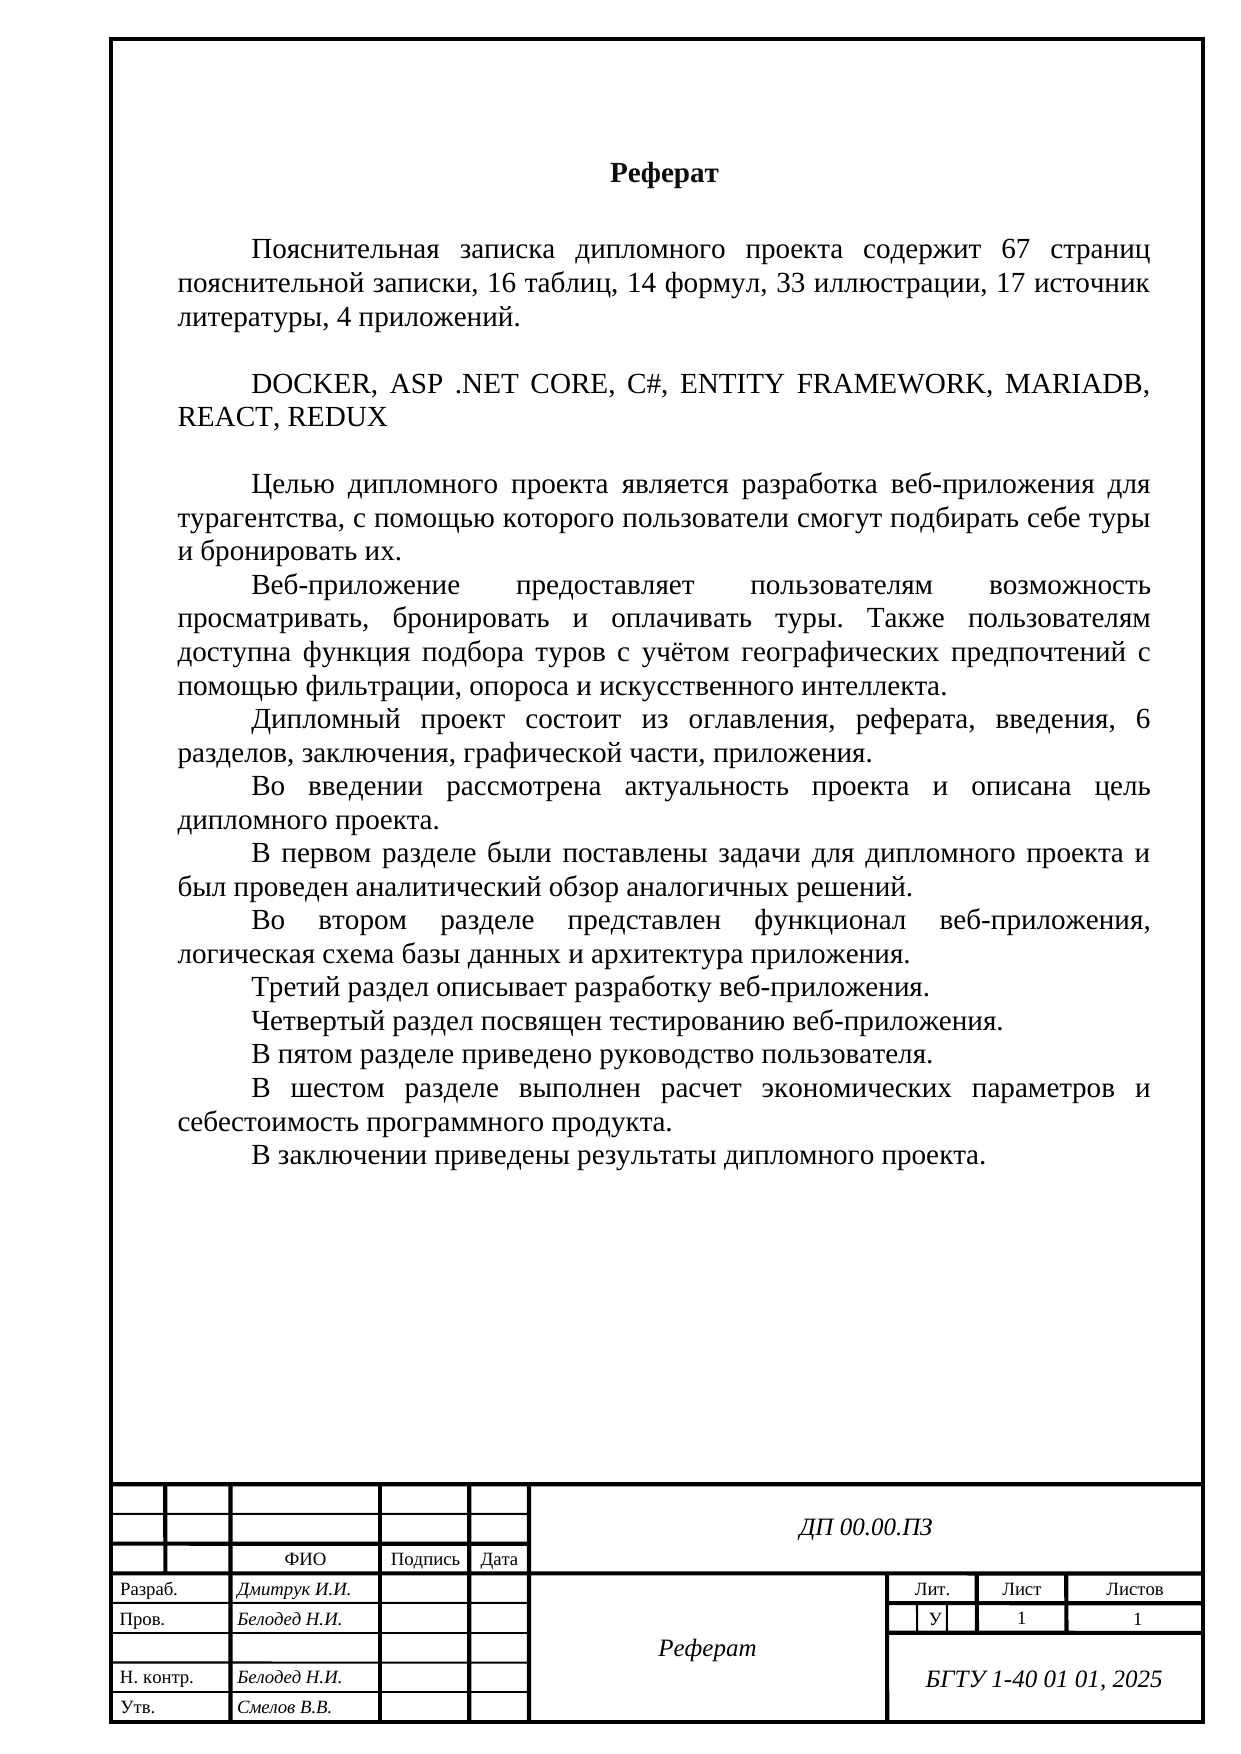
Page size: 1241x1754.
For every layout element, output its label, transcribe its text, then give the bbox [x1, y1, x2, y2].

text Четвертый раздел посвящен тестированию веб-приложения. [177, 1003, 1152, 1037]
text Веб-приложение предоставляет пользователям возможность просматривать, бронировать и оплачивать туры. Также пользователям доступна функция подбора туров с учётом географических предпочтений с помощью фильтрации, опороса и искусственного интеллекта. [177, 567, 1152, 701]
text В заключении приведены результаты дипломного проекта. [177, 1137, 1152, 1171]
text DOCKER, ASP .NET CORE, C#, ENTITY FRAMEWORK, MARIADB, REACT, REDUX [177, 366, 1152, 433]
text Дипломный проект состоит из оглавления, реферата, введения, 6 разделов, заключения, графической части, приложения. [177, 701, 1152, 768]
text Во введении рассмотрена актуальность проекта и описана цель дипломного проекта. [177, 768, 1152, 835]
text Третий раздел описывает разработку веб-приложения. [177, 969, 1152, 1003]
text В пятом разделе приведено руководство пользователя. [177, 1037, 1152, 1070]
text Реферат [177, 156, 1152, 189]
text В первом разделе были поставлены задачи для дипломного проекта и был проведен аналитический обзор аналогичных решений. [177, 835, 1152, 902]
text В шестом разделе выполнен расчет экономических параметров и себестоимость программного продукта. [177, 1070, 1152, 1137]
text Целью дипломного проекта является разработка веб-приложения для турагентства, с помощью которого пользователи смогут подбирать себе туры и бронировать их. [177, 466, 1152, 567]
text Пояснительная записка дипломного проекта содержит 67 страниц пояснительной записки, 16 таблиц, 14 формул, 33 иллюстрации, 17 источник литературы, 4 приложений. [177, 232, 1152, 332]
text Во втором разделе представлен функционал веб-приложения, логическая схема базы данных и архитектура приложения. [177, 902, 1152, 969]
